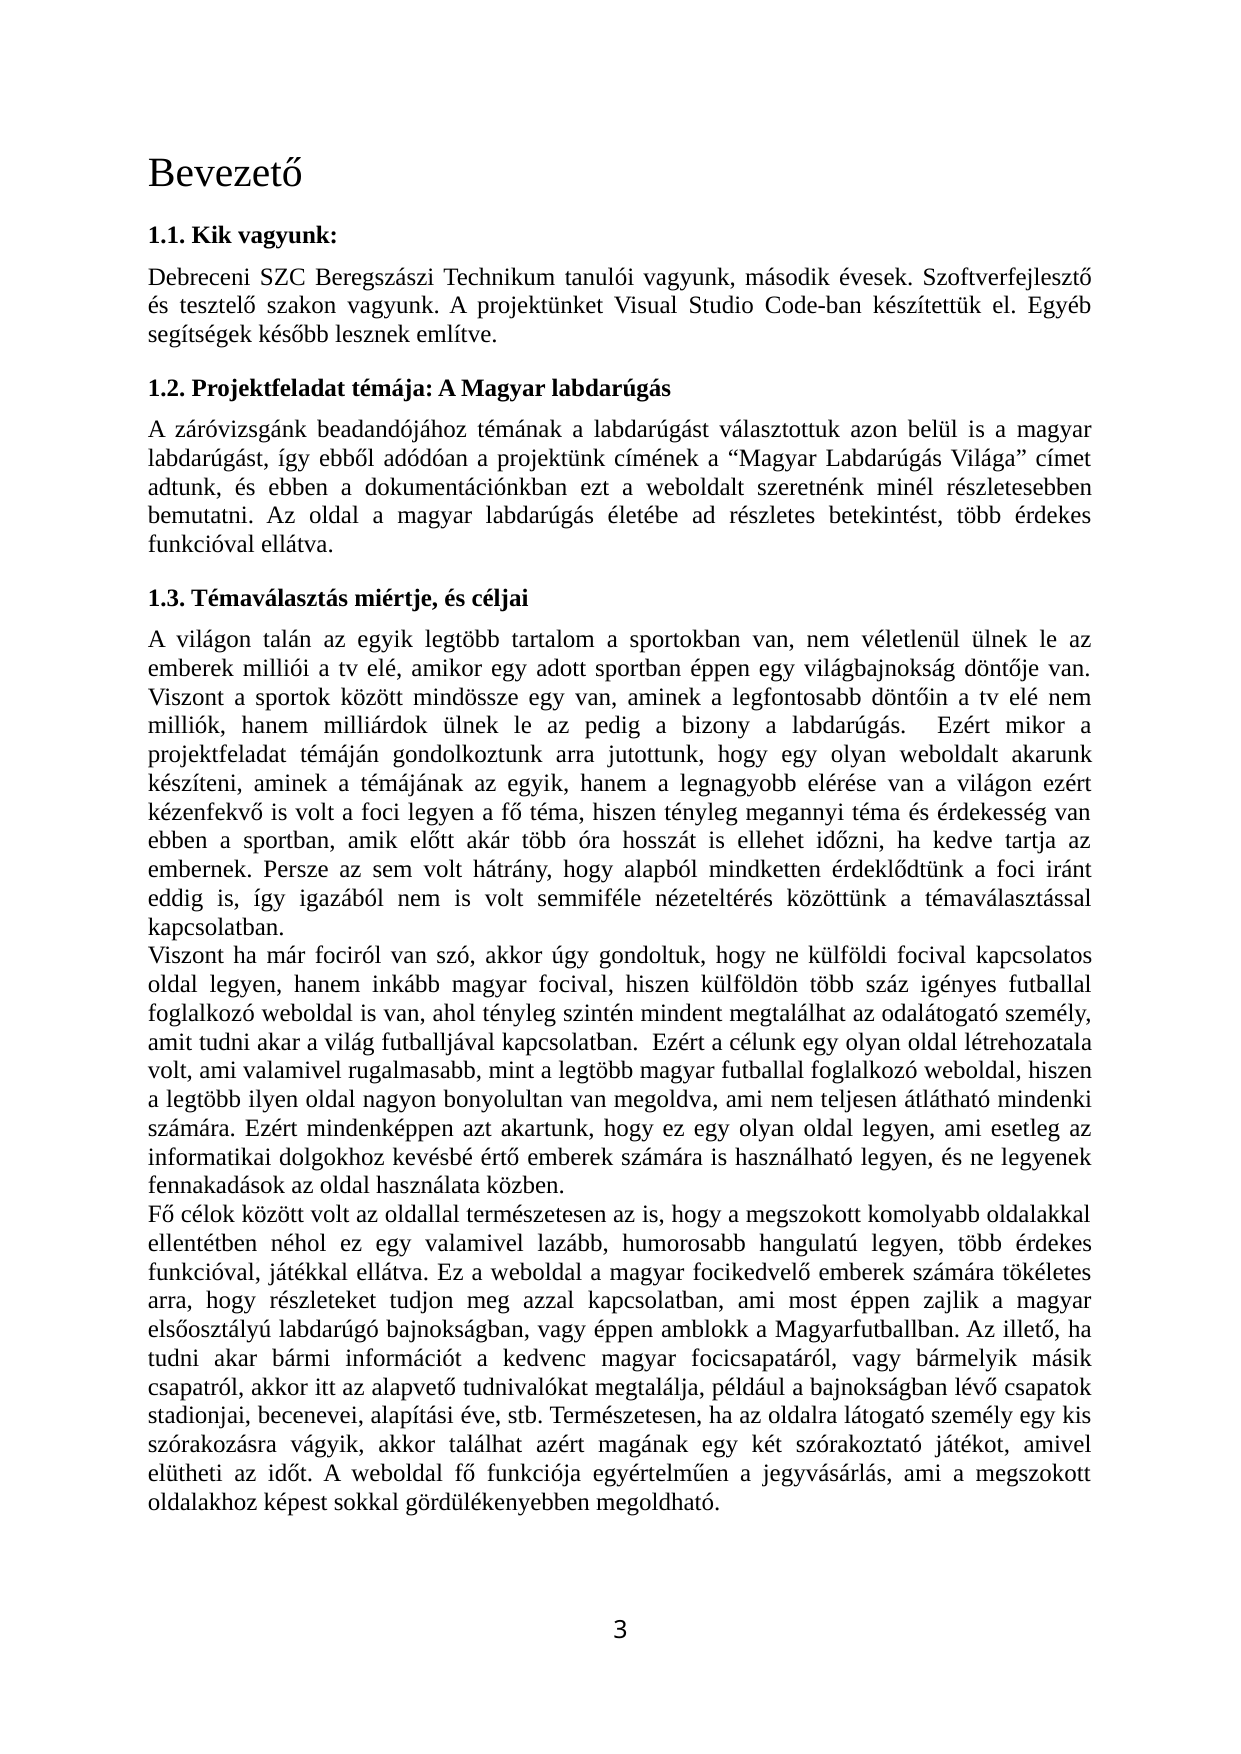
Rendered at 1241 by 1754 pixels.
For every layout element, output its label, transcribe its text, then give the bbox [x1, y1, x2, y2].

text A záróvizsgánk beadandójához témának a labdarúgást választottuk azon belül is a magyar labdarúgást, így ebből adódóan a projektünk címének a “Magyar Labdarúgás Világa” címet adtunk, és ebben a dokumentációnkban ezt a weboldalt szeretnénk minél részletesebben bemutatni. Az oldal a magyar labdarúgás életébe ad részletes betekintést, több érdekes funkcióval ellátva. [148, 414, 1093, 558]
subtitle 1.3. Témaválasztás miértje, és céljai [148, 583, 1093, 612]
text A világon talán az egyik legtöbb tartalom a sportokban van, nem véletlenül ülnek le az emberek milliói a tv elé, amikor egy adott sportban éppen egy világbajnokság döntője van. Viszont a sportok között mindössze egy van, aminek a legfontosabb döntőin a tv elé nem milliók, hanem milliárdok ülnek le az pedig a bizony a labdarúgás. Ezért mikor a projektfeladat témáján gondolkoztunk arra jutottunk, hogy egy olyan weboldalt akarunk készíteni, aminek a témájának az egyik, hanem a legnagyobb elérése van a világon ezért kézenfekvő is volt a foci legyen a fő téma, hiszen tényleg megannyi téma és érdekesség van ebben a sportban, amik előtt akár több óra hosszát is ellehet időzni, ha kedve tartja az embernek. Persze az sem volt hátrány, hogy alapból mindketten érdeklődtünk a foci iránt eddig is, így igazából nem is volt semmiféle nézeteltérés közöttünk a témaválasztással kapcsolatban. [148, 624, 1093, 941]
subtitle 1.1. Kik vagyunk: [148, 221, 1093, 249]
text Debreceni SZC Beregszászi Technikum tanulói vagyunk, második évesek. Szoftverfejlesztő és tesztelő szakon vagyunk. A projektünket Visual Studio Code-ban készítettük el. Egyéb segítségek később lesznek említve. [148, 262, 1093, 348]
subtitle 1.2. Projektfeladat témája: A Magyar labdarúgás [148, 373, 1093, 402]
text Fő célok között volt az oldallal természetesen az is, hogy a megszokott komolyabb oldalakkal ellentétben néhol ez egy valamivel lazább, humorosabb hangulatú legyen, több érdekes funkcióval, játékkal ellátva. Ez a weboldal a magyar focikedvelő emberek számára tökéletes arra, hogy részleteket tudjon meg azzal kapcsolatban, ami most éppen zajlik a magyar elsőosztályú labdarúgó bajnokságban, vagy éppen amblokk a Magyarfutballban. Az illető, ha tudni akar bármi információt a kedvenc magyar focicsapatáról, vagy bármelyik másik csapatról, akkor itt az alapvető tudnivalókat megtalálja, például a bajnokságban lévő csapatok stadionjai, becenevei, alapítási éve, stb. Természetesen, ha az oldalra látogató személy egy kis szórakozásra vágyik, akkor találhat azért magának egy két szórakoztató játékot, amivel elütheti az időt. A weboldal fő funkciója egyértelműen a jegyvásárlás, ami a megszokott oldalakhoz képest sokkal gördülékenyebben megoldható. [148, 1199, 1093, 1516]
subtitle Bevezető [148, 148, 1093, 196]
text Viszont ha már fociról van szó, akkor úgy gondoltuk, hogy ne külföldi focival kapcsolatos oldal legyen, hanem inkább magyar focival, hiszen külföldön több száz igényes futballal foglalkozó weboldal is van, ahol tényleg szintén mindent megtalálhat az odalátogató személy, amit tudni akar a világ futballjával kapcsolatban. Ezért a célunk egy olyan oldal létrehozatala volt, ami valamivel rugalmasabb, mint a legtöbb magyar futballal foglalkozó weboldal, hiszen a legtöbb ilyen oldal nagyon bonyolultan van megoldva, ami nem teljesen átlátható mindenki számára. Ezért mindenképpen azt akartunk, hogy ez egy olyan oldal legyen, ami esetleg az informatikai dolgokhoz kevésbé értő emberek számára is használható legyen, és ne legyenek fennakadások az oldal használata közben. [148, 941, 1093, 1199]
